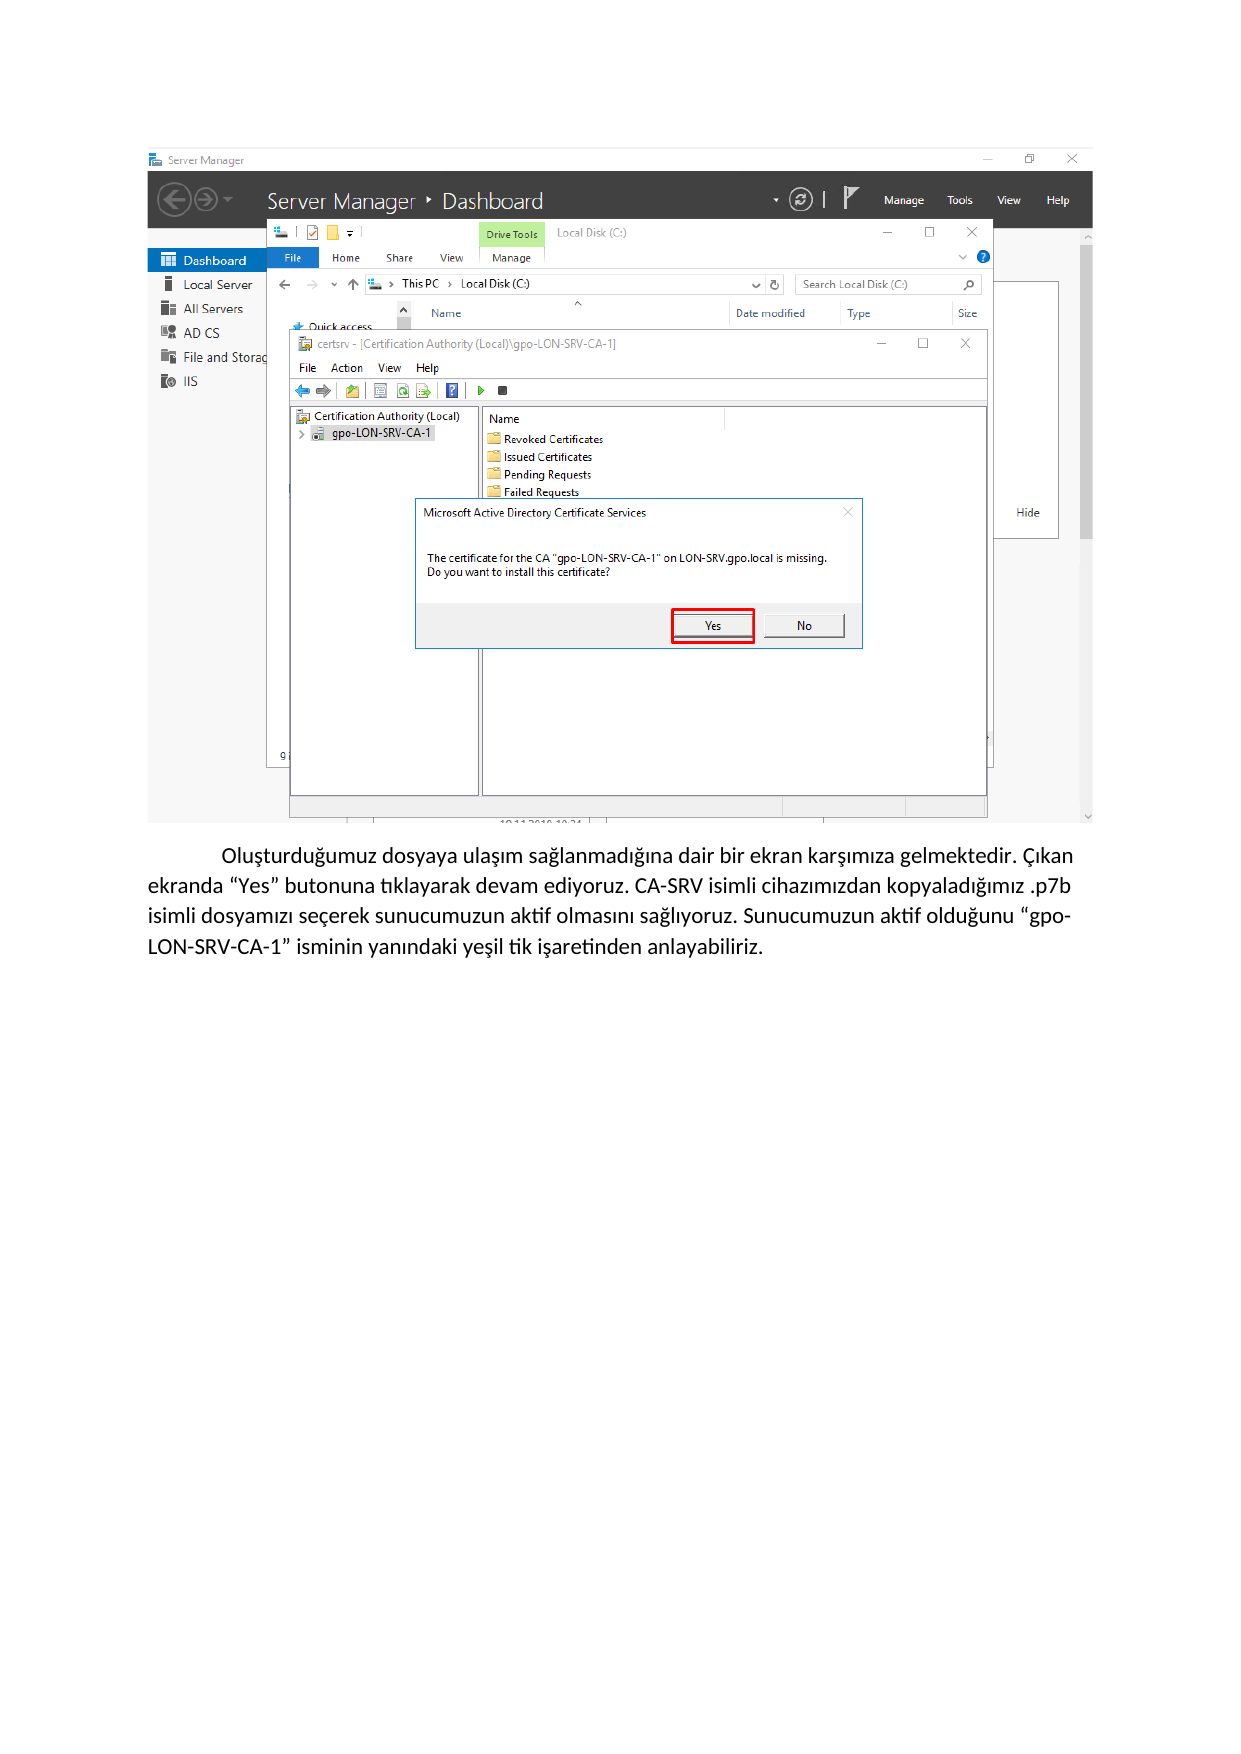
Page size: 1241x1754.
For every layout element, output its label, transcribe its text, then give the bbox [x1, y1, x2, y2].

picture [147, 147, 1093, 823]
text Oluşturduğumuz dosyaya ulaşım sağlanmadığına dair bir ekran karşımıza gelmektedir. Çıkan ekranda “Yes” butonuna tıklayarak devam ediyoruz. CA-SRV isimli cihazımızdan kopyaladığımız .p7b isimli dosyamızı seçerek sunucumuzun aktif olmasını sağlıyoruz. Sunucumuzun aktif olduğunu “gpo-LON-SRV-CA-1” isminin yanındaki yeşil tik işaretinden anlayabiliriz. [148, 841, 1093, 960]
